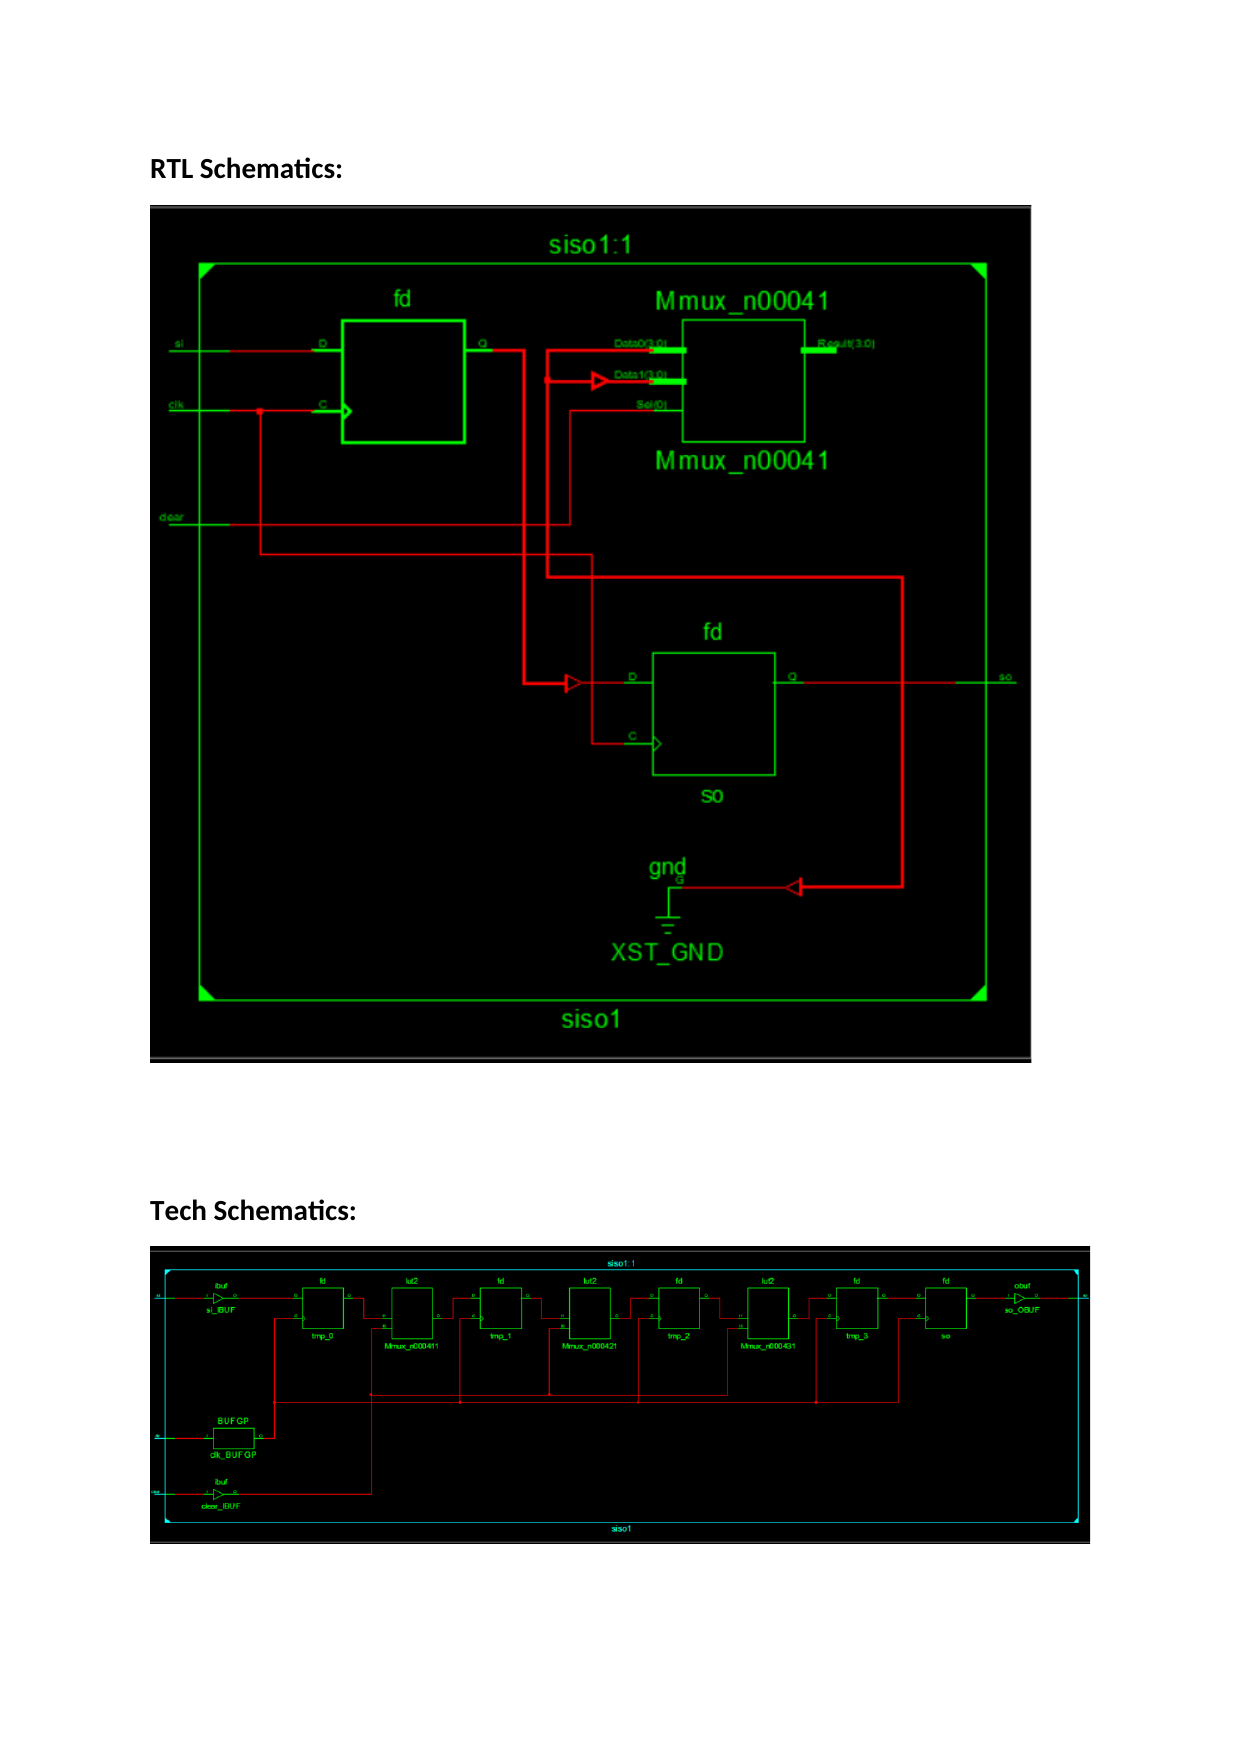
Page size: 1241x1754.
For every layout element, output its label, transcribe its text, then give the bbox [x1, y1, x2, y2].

text RTL Schematics: [150, 150, 1090, 186]
text Tech Schematics: [150, 1192, 1090, 1227]
picture [150, 1246, 1091, 1544]
picture [150, 205, 1032, 1063]
